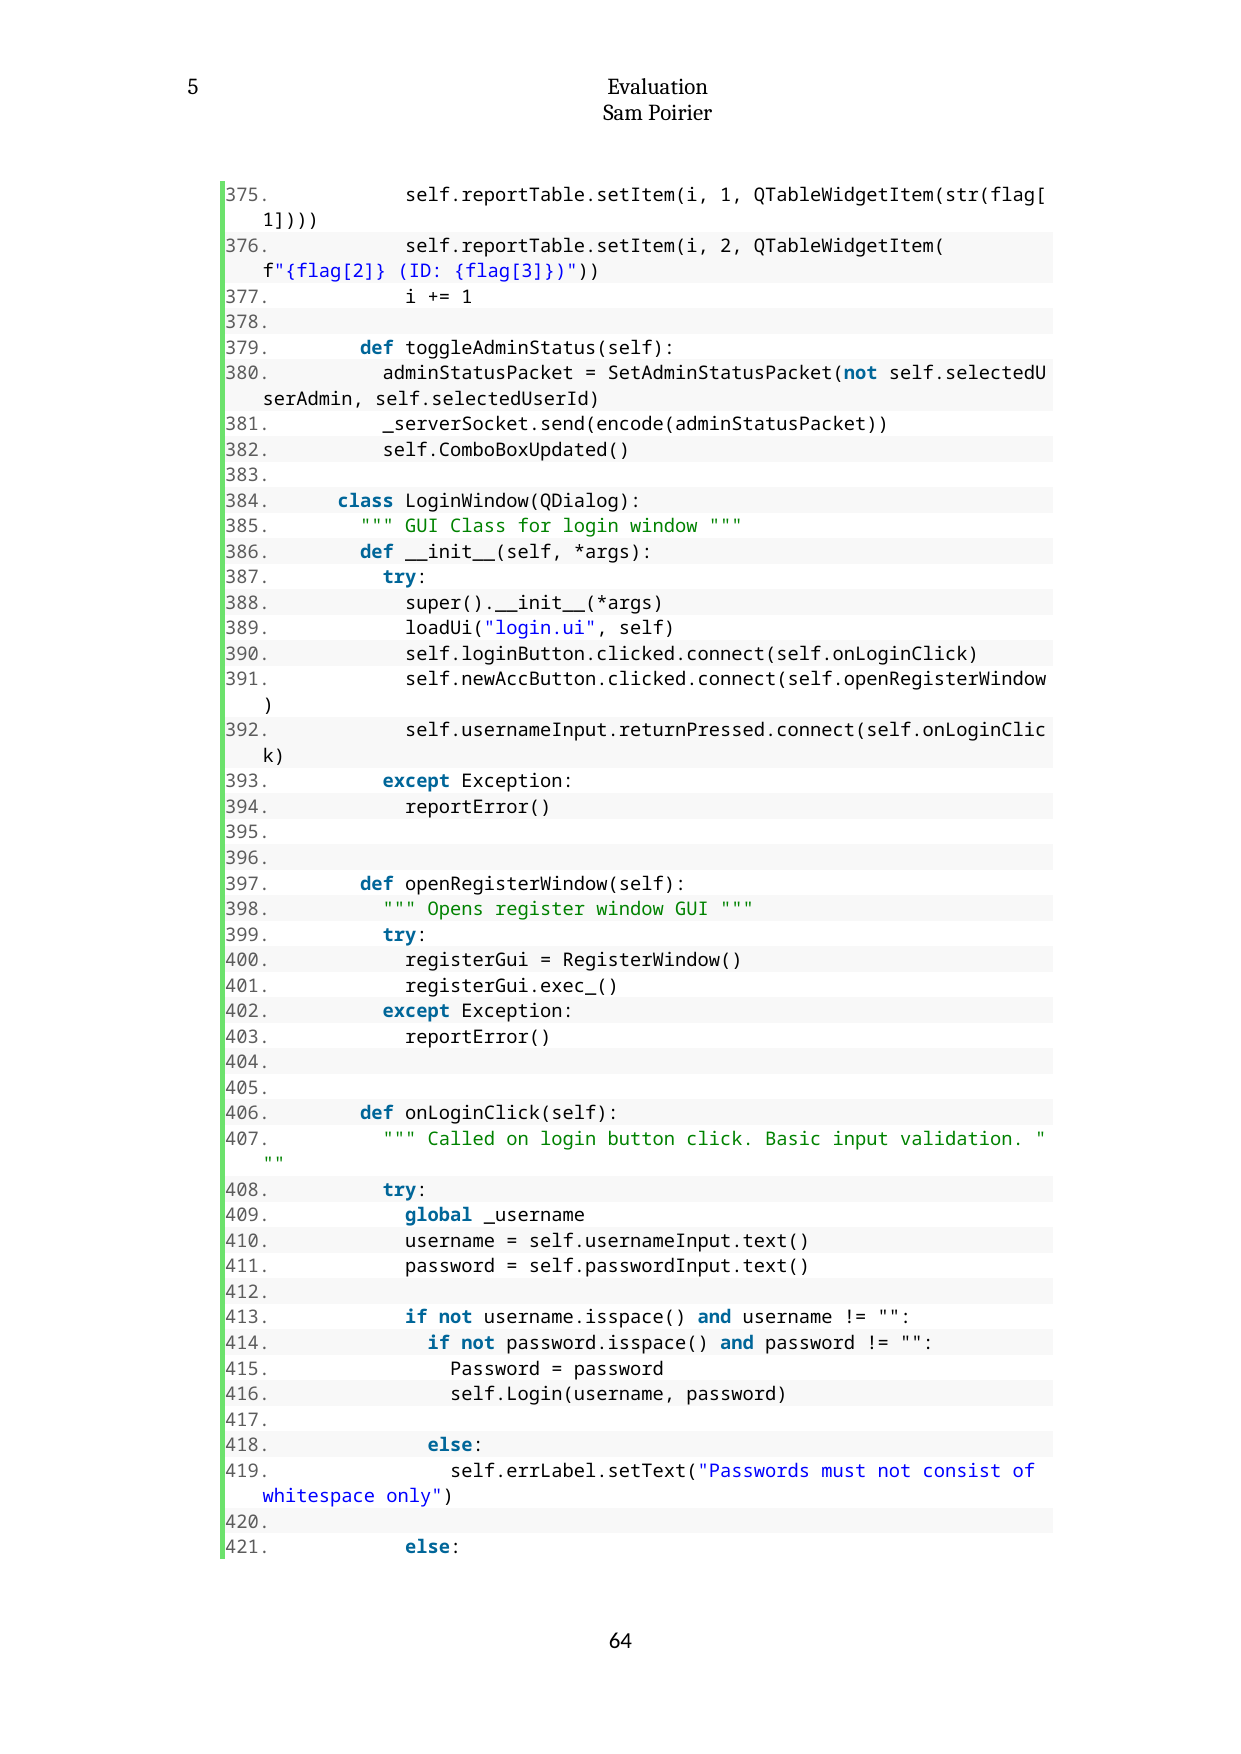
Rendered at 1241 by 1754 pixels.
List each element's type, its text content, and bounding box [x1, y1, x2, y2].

list except Exception: [225, 768, 1053, 793]
list password = self.passwordInput.text() [225, 1253, 1053, 1278]
list if not username.isspace() and username != "": [225, 1304, 1053, 1329]
list except Exception: [225, 997, 1053, 1023]
list """ GUI Class for login window """ [225, 513, 1053, 538]
list class LoginWindow(QDialog): [225, 487, 1053, 513]
list registerGui.exec_() [225, 972, 1053, 997]
list def openRegisterWindow(self): [225, 870, 1053, 895]
list username = self.usernameInput.text() [225, 1227, 1053, 1253]
list else: [225, 1533, 1053, 1559]
list i += 1 [225, 283, 1053, 308]
list _serverSocket.send(encode(adminStatusPacket)) [225, 411, 1053, 436]
list reportError() [225, 793, 1053, 819]
list def onLoginClick(self): [225, 1099, 1053, 1125]
list super().__init__(*args) [225, 589, 1053, 615]
list """ Called on login button click. Basic input validation. """ [225, 1125, 1053, 1176]
list try: [225, 1176, 1053, 1202]
list self.loginButton.clicked.connect(self.onLoginClick) [225, 640, 1053, 666]
list def __init__(self, *args): [225, 538, 1053, 564]
list self.newAccButton.clicked.connect(self.openRegisterWindow) [225, 666, 1053, 717]
list """ Opens register window GUI """ [225, 895, 1053, 921]
list loadUi("login.ui", self) [225, 615, 1053, 640]
list registerGui = RegisterWindow() [225, 946, 1053, 972]
list self.usernameInput.returnPressed.connect(self.onLoginClick) [225, 717, 1053, 768]
list global _username [225, 1202, 1053, 1227]
list if not password.isspace() and password != "": [225, 1329, 1053, 1355]
list self.reportTable.setItem(i, 1, QTableWidgetItem(str(flag[1]))) [225, 181, 1053, 232]
list Password = password [225, 1355, 1053, 1380]
list try: [225, 921, 1053, 946]
list self.Login(username, password) [225, 1380, 1053, 1406]
list reportError() [225, 1023, 1053, 1048]
list adminStatusPacket = SetAdminStatusPacket(not self.selectedUserAdmin, self.selectedUserId) [225, 359, 1053, 411]
list self.errLabel.setText("Passwords must not consist of whitespace only") [225, 1457, 1053, 1508]
list else: [225, 1431, 1053, 1457]
list def toggleAdminStatus(self): [225, 334, 1053, 359]
list self.reportTable.setItem(i, 2, QTableWidgetItem(f"{flag[2]} (ID: {flag[3]})")) [225, 232, 1053, 283]
list self.ComboBoxUpdated() [225, 436, 1053, 462]
list try: [225, 564, 1053, 589]
